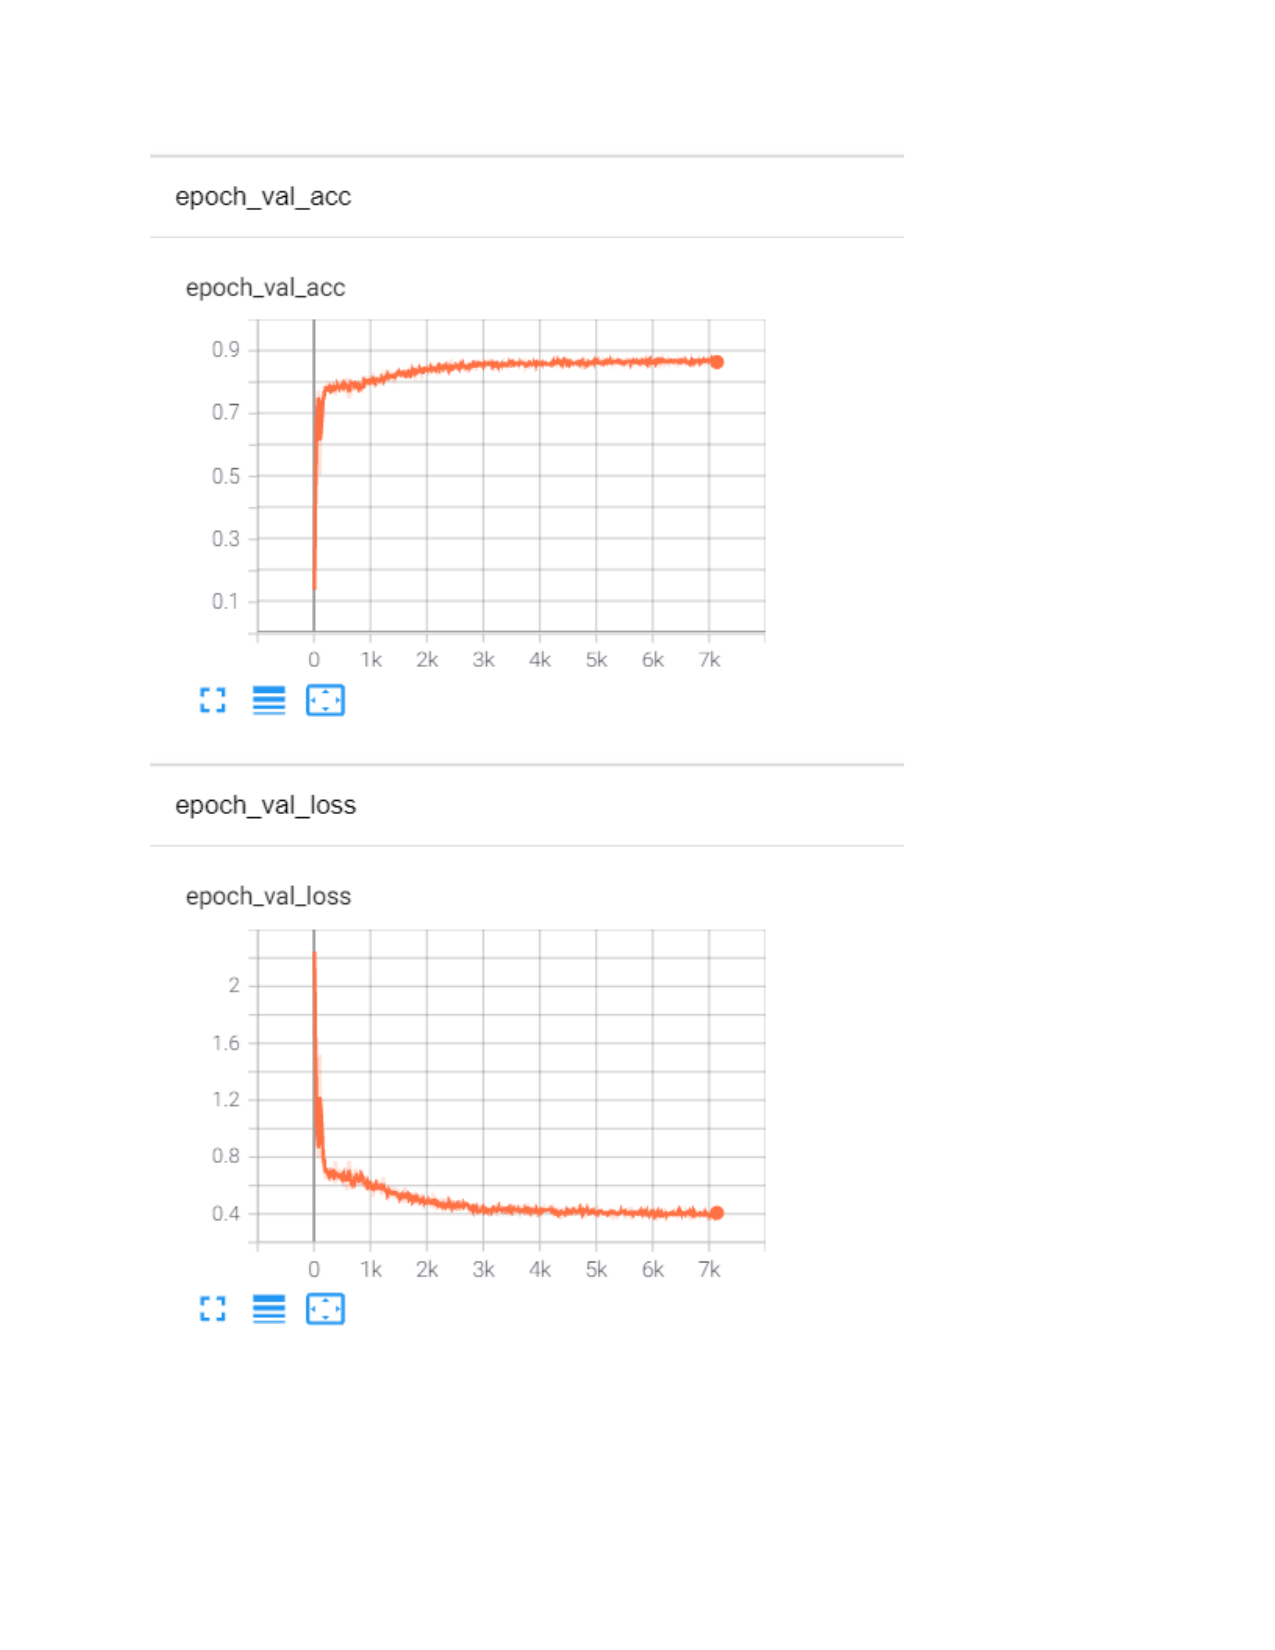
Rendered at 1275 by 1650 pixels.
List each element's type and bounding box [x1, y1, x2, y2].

picture [150, 150, 905, 1346]
